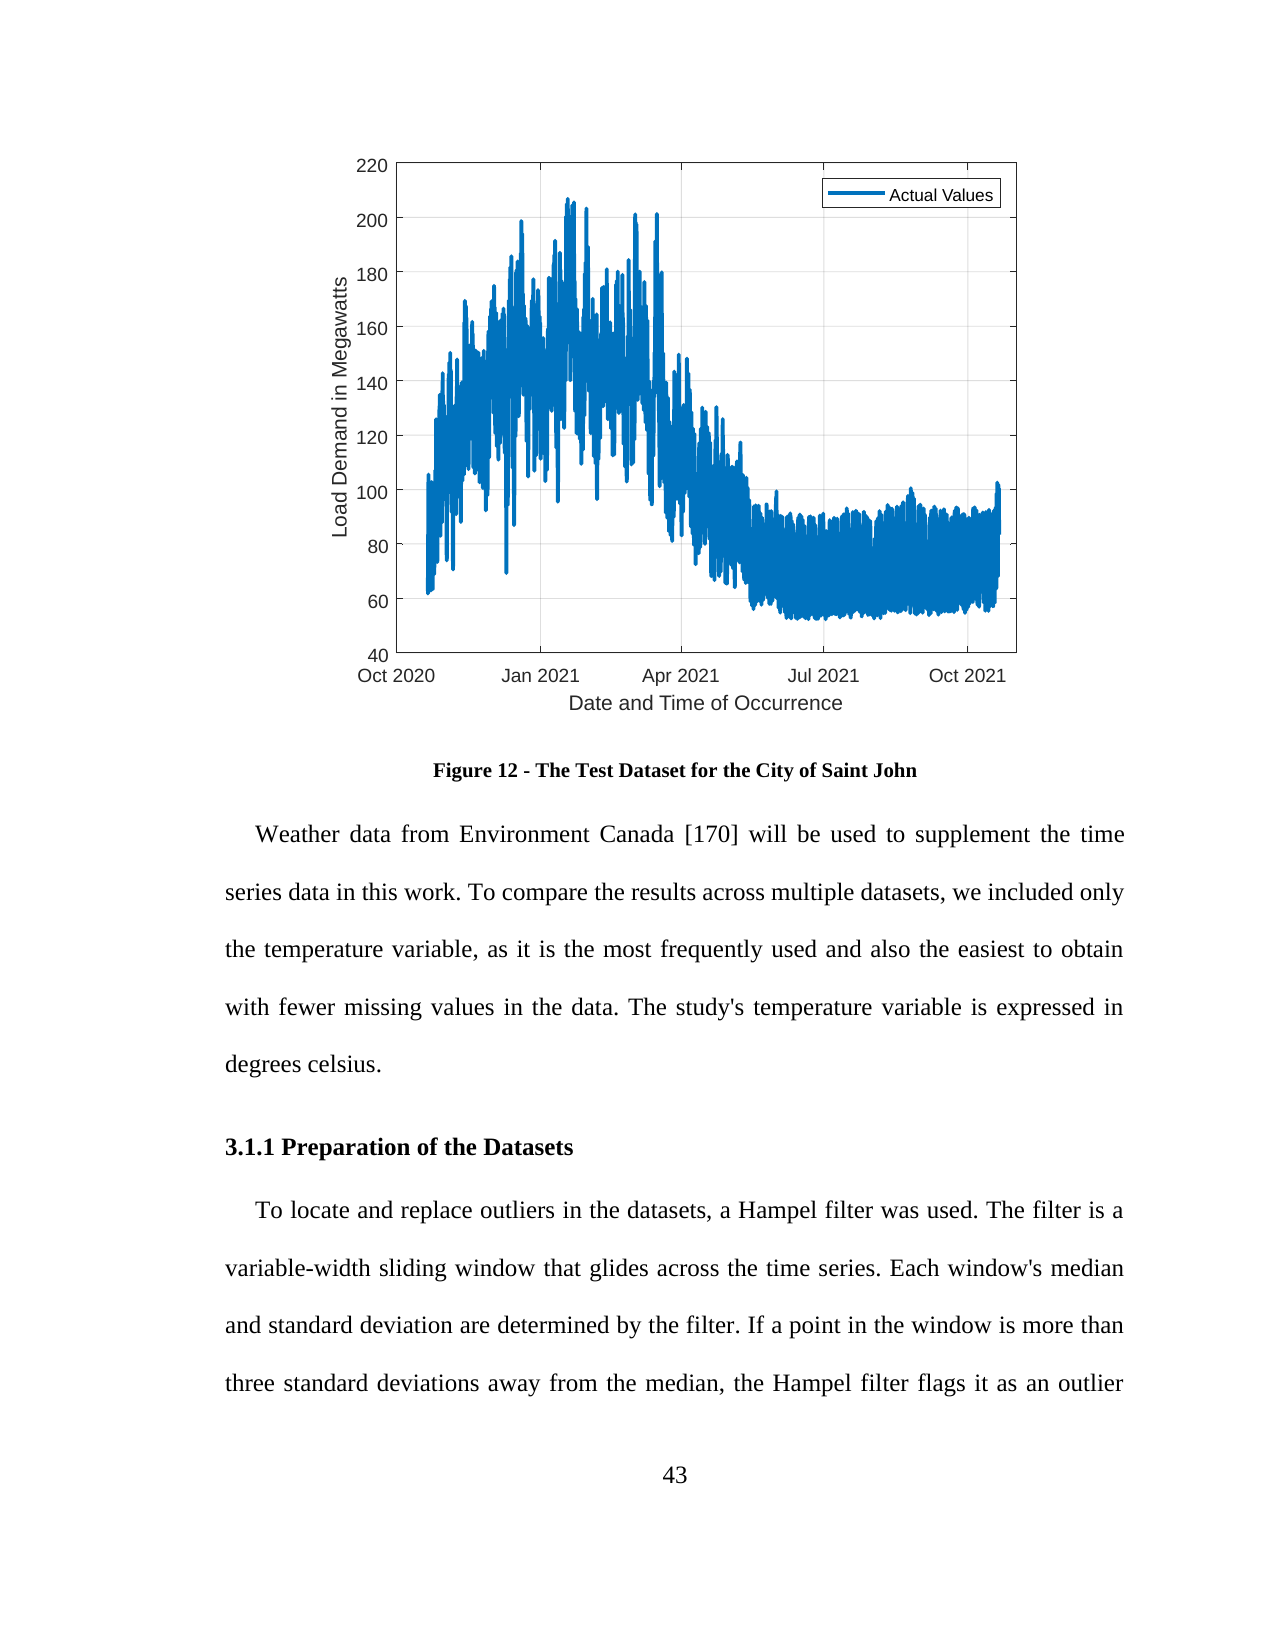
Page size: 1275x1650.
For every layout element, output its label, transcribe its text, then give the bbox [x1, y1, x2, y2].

text Weather data from Environment Canada [170] will be used to supplement the time series data in this work. To compare the results across multiple datasets, we included only the temperature variable, as it is the most frequently used and also the easiest to obtain with fewer missing values in the data. The study's temperature variable is expressed in degrees celsius. [225, 819, 1125, 1078]
text Figure - The Test Dataset for the City of Saint John [225, 758, 1125, 782]
subtitle 3.1.1 Preparation of the Datasets [225, 1132, 1125, 1160]
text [225, 1195, 1125, 1397]
